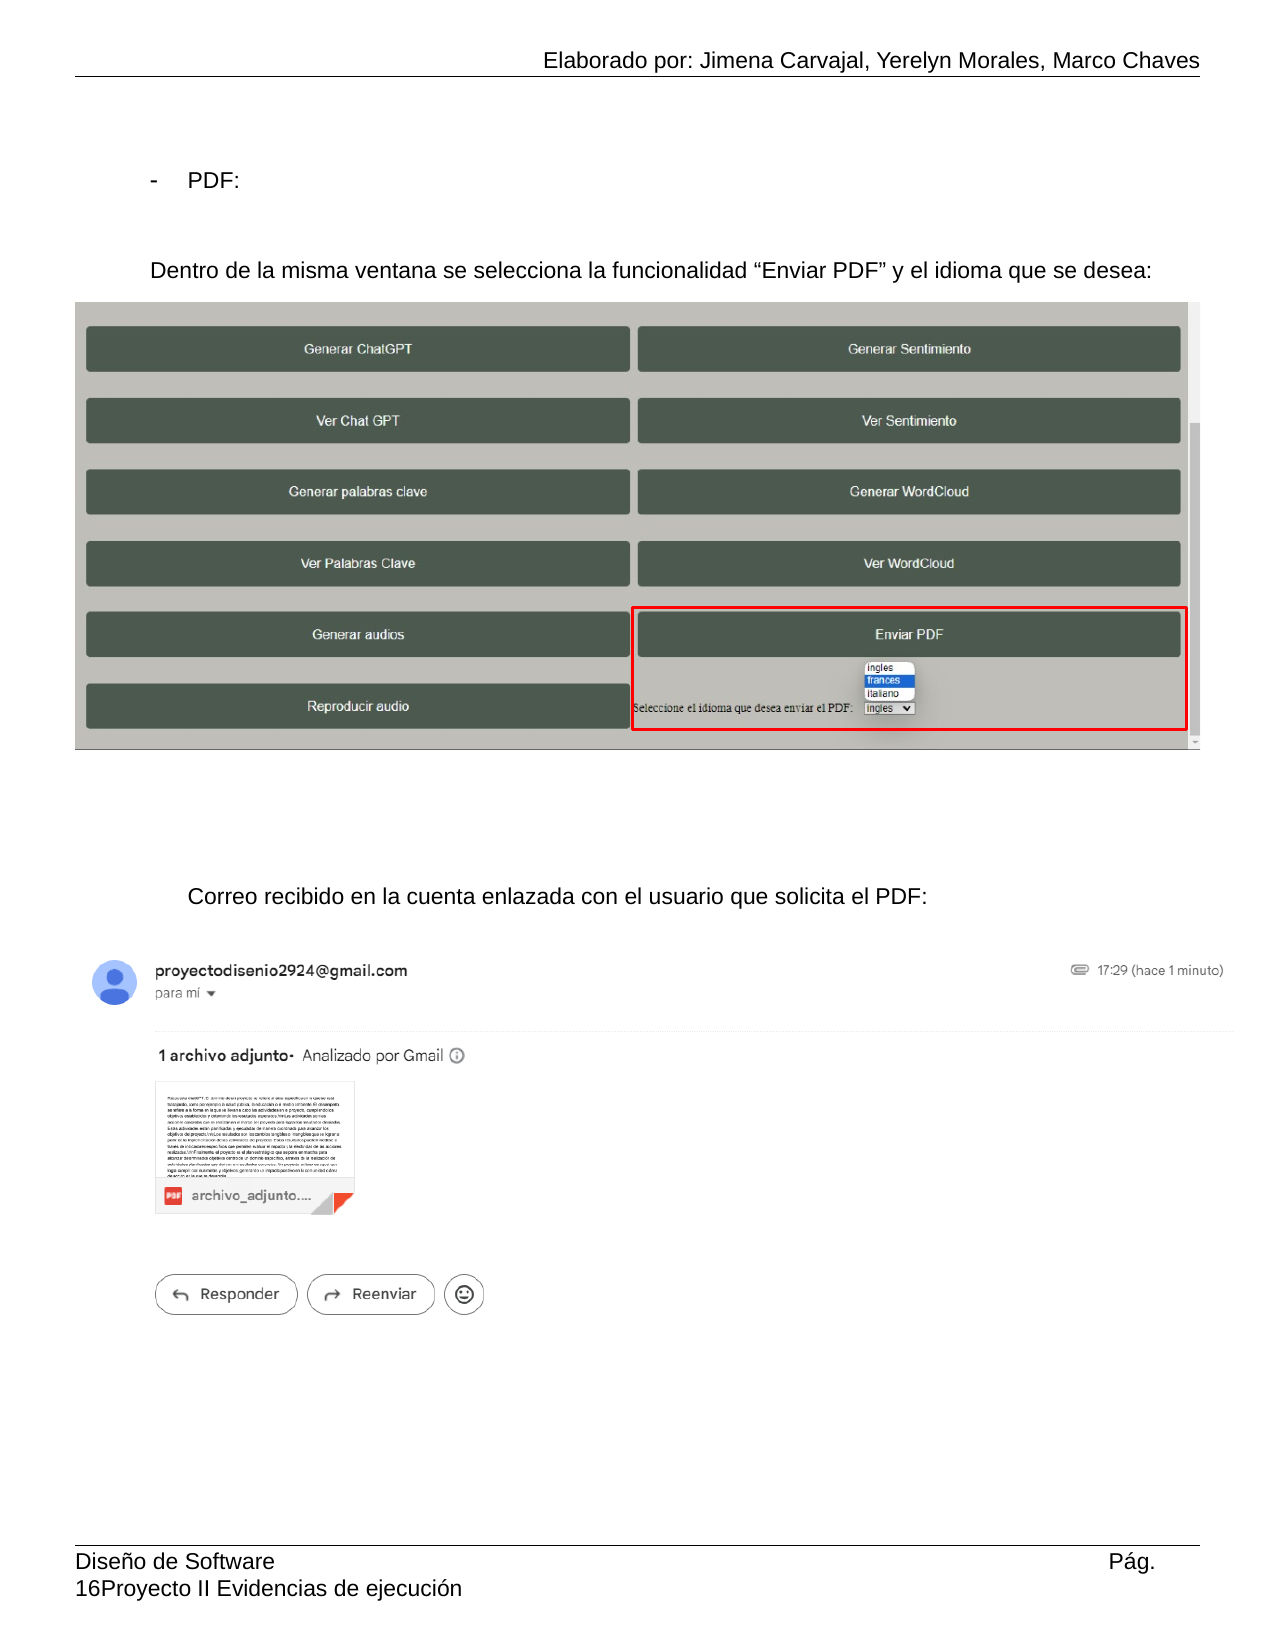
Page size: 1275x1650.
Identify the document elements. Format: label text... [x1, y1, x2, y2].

picture [75, 939, 1235, 1374]
list Correo recibido en la cuenta enlazada con el usuario que solicita el PDF: [187, 883, 1200, 909]
list Dentro de la misma ventana se selecciona la funcionalidad “Enviar PDF” y el idioma que se desea: [150, 257, 1200, 283]
list PDF: [150, 167, 1200, 193]
picture [75, 302, 1200, 750]
